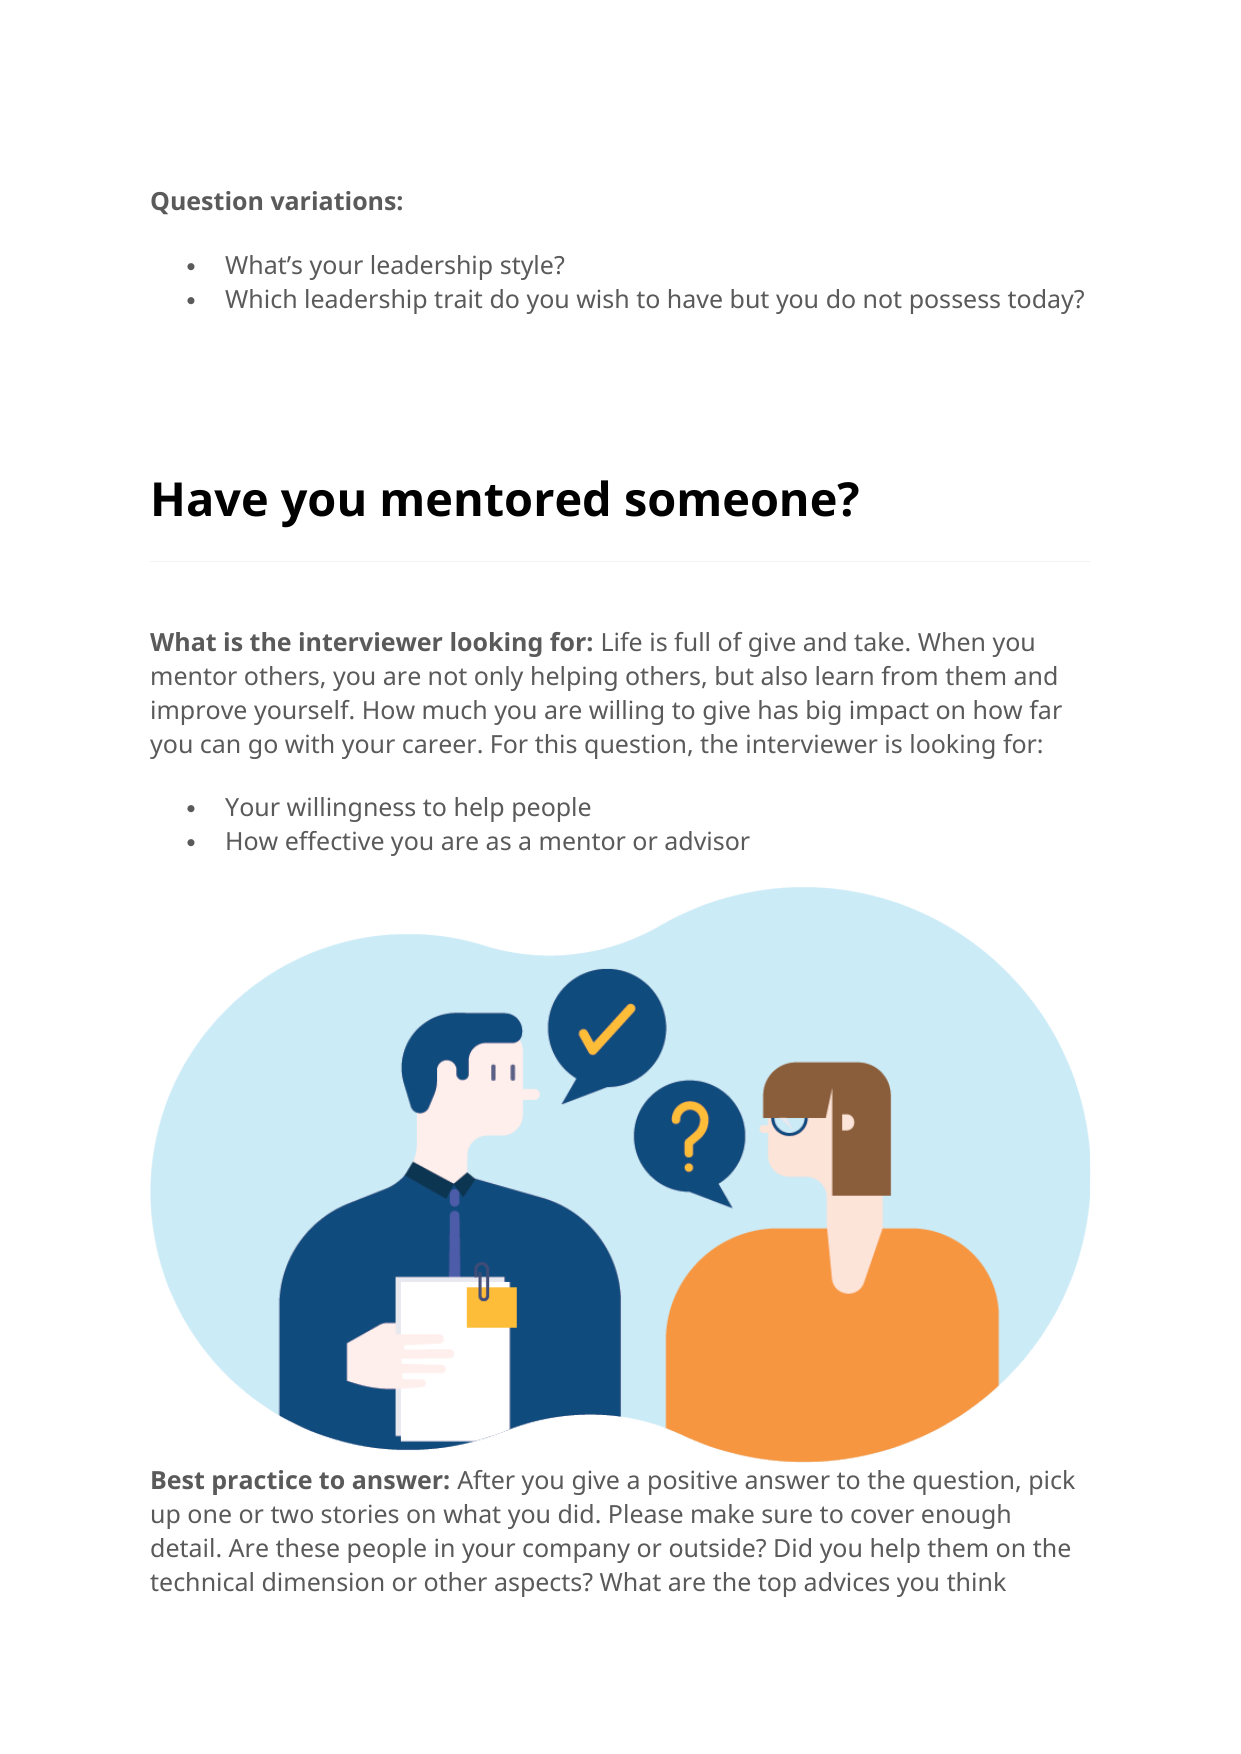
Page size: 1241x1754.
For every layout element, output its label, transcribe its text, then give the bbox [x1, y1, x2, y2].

text What is the interviewer looking for: Life is full of give and take. When you mentor others, you are not only helping others, but also learn from them and improve yourself. How much you are willing to give has big impact on how far you can go with your career. For this question, the interviewer is looking for: [150, 624, 1090, 761]
text Question variations: [150, 184, 1090, 218]
list Your willingness to help people [187, 790, 1090, 824]
list Which leadership trait do you wish to have but you do not possess today? [187, 281, 1090, 315]
list How effective you are as a mentor or advisor [187, 824, 1090, 858]
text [150, 1463, 1090, 1599]
list What’s your leadership style? [187, 247, 1090, 281]
picture [150, 887, 1091, 1463]
text Have you mentored someone? [150, 467, 1090, 531]
